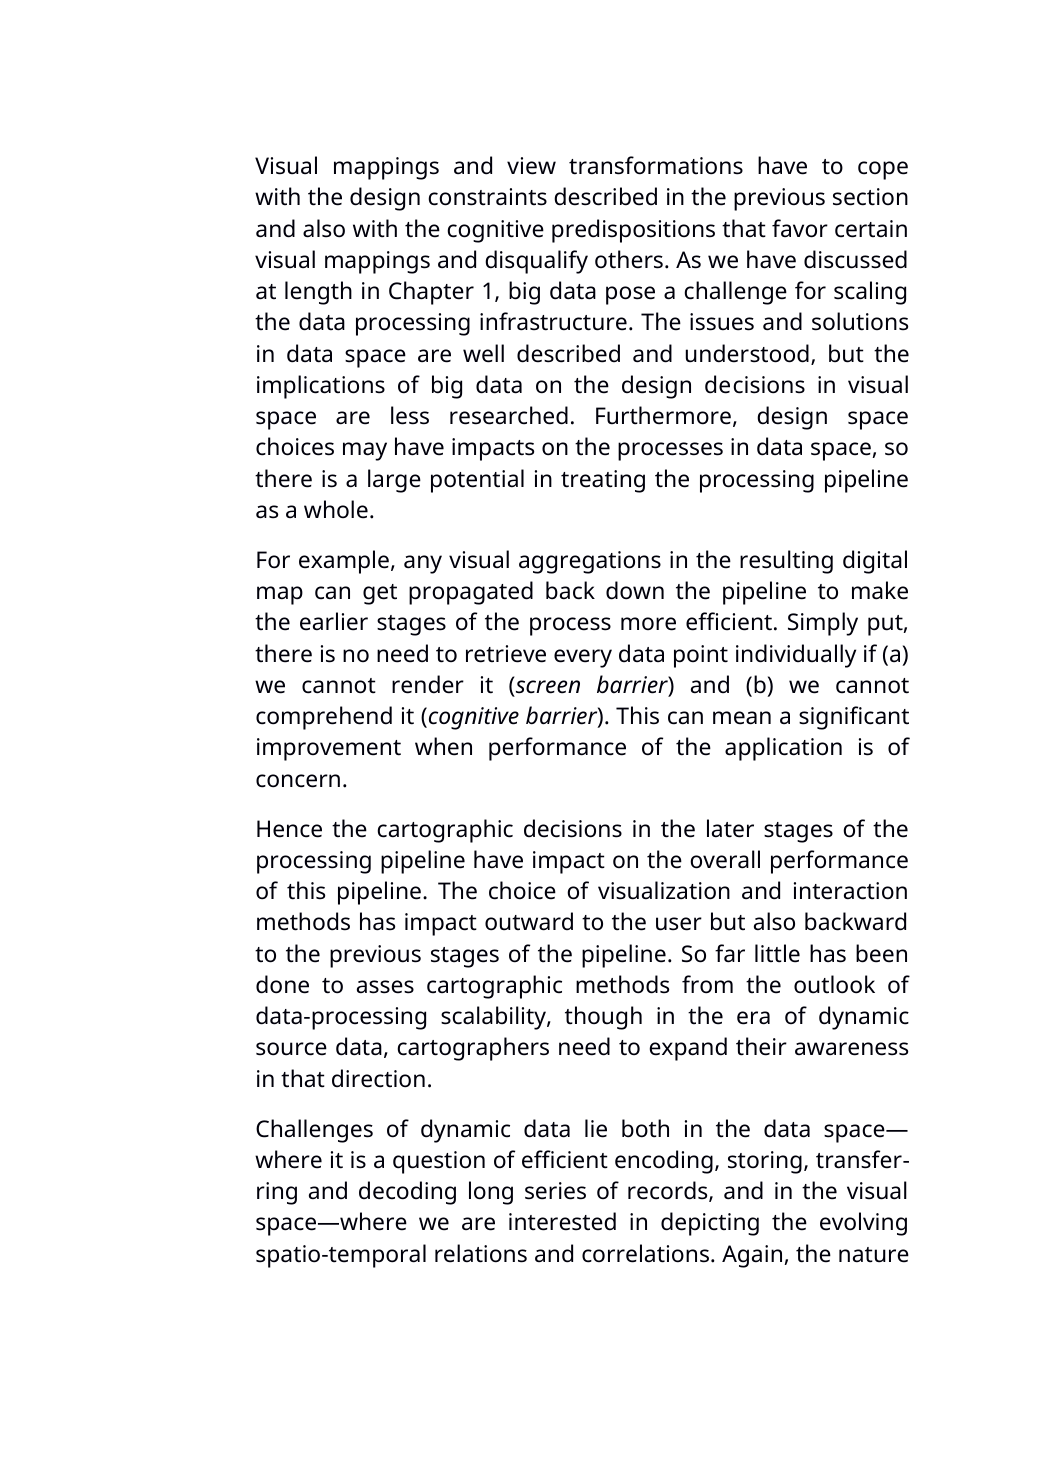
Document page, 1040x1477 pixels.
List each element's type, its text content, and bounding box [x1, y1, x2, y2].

text Visual mappings and view transformations have to cope with the design constraints described in the previous section and also with the cognitive predispositions that favor certain visual mappings and disqualify others. As we have discussed at length in Chapter 1, big data pose a challenge for scaling the data processing infrastructure. The issues and solutions in data space are well described and understood, but the implications of big data on the design decisions in visual space are less researched. Furthermore, design space choices may have impacts on the processes in data space, so there is a large potential in treating the processing pipeline as a whole. [255, 150, 910, 525]
text For example, any visual aggregations in the resulting digital map can get propagated back down the pipeline to make the earlier stages of the process more efficient. Simply put, there is no need to retrieve every data point individually if (a) we cannot render it (screen barrier) and (b) we cannot comprehend it (cognitive barrier). This can mean a significant improvement when performance of the application is of concern. [255, 544, 910, 794]
text Hence the cartographic decisions in the later stages of the processing pipeline have impact on the overall performance of this pipeline. The choice of visualization and interaction methods has impact outward to the user but also backward to the previous stages of the pipeline. So far little has been done to asses cartographic methods from the outlook of data-processing scalability, though in the era of dynamic source data, cartographers need to expand their awareness in that direction. [255, 812, 910, 1094]
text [255, 1112, 910, 1269]
